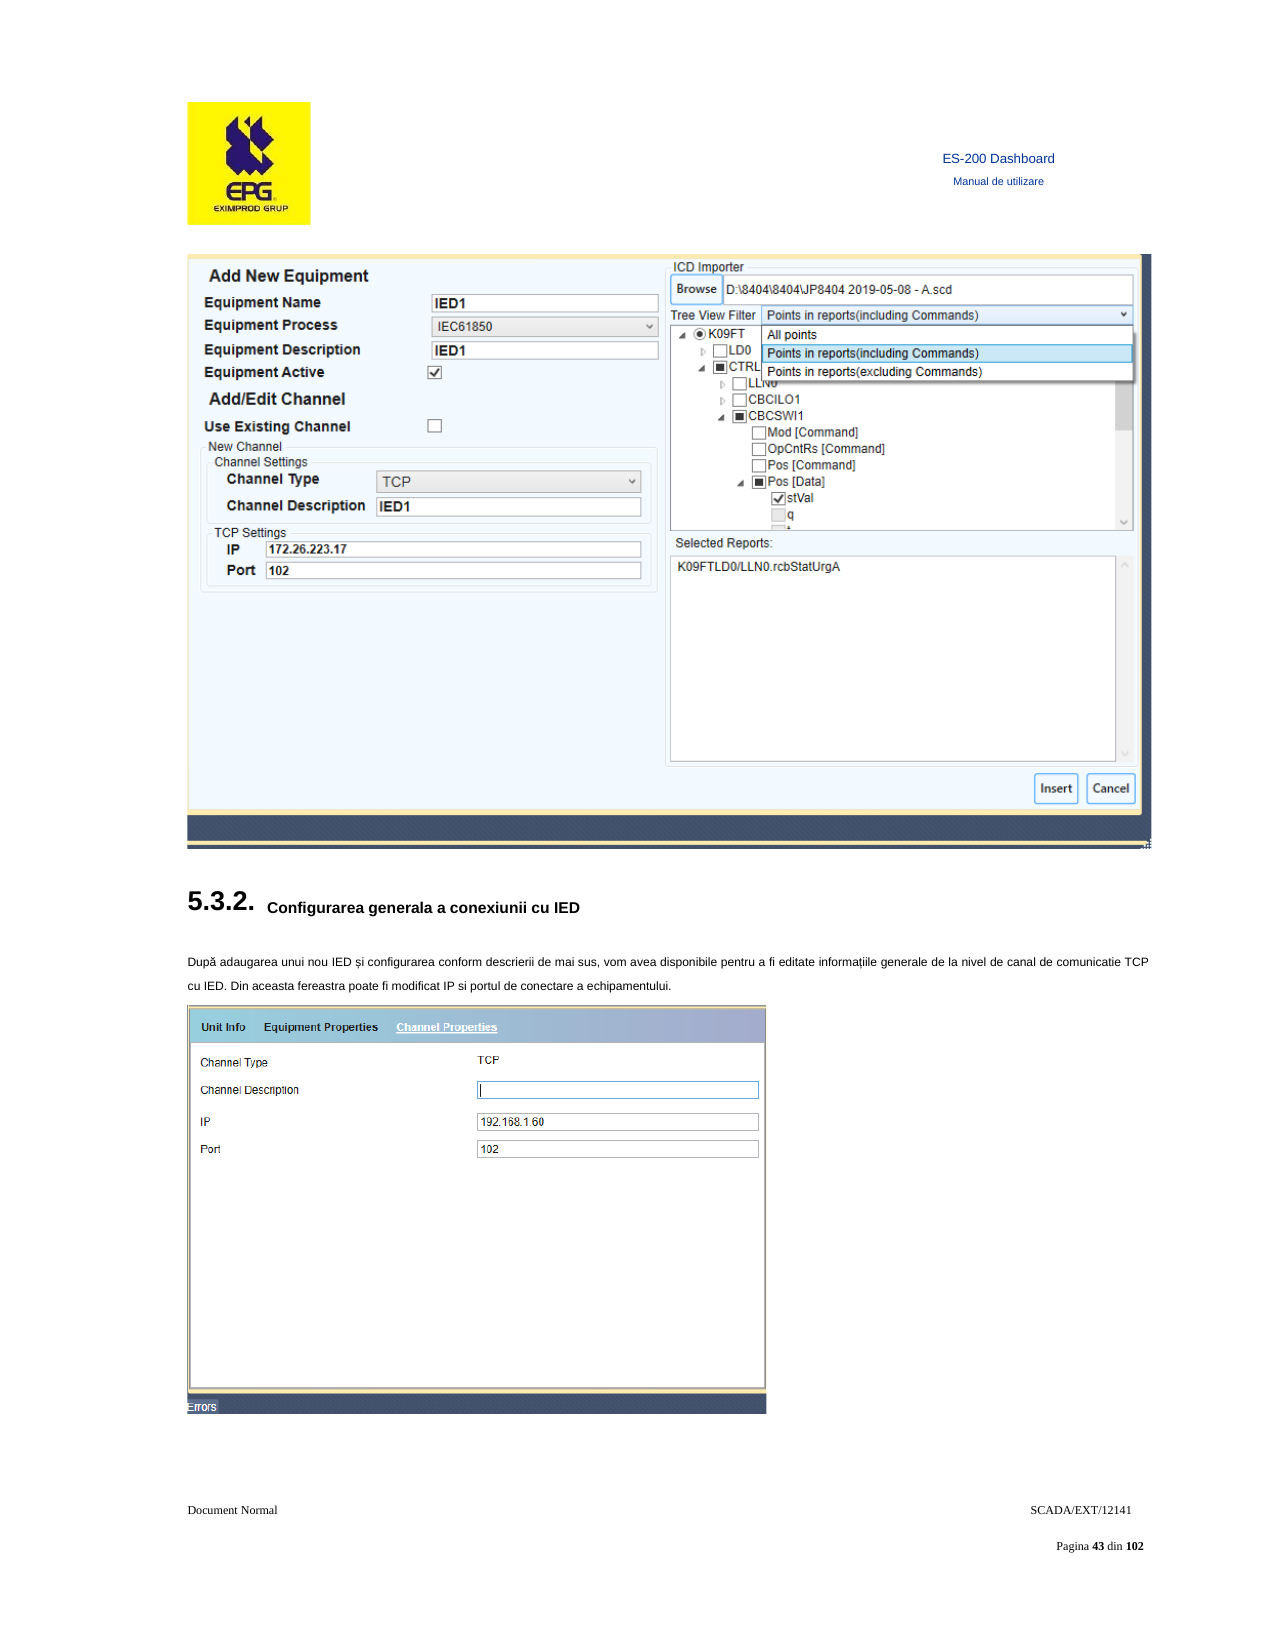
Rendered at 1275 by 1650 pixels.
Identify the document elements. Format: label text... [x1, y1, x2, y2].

subtitle Configurarea generala a conexiunii cu IED [187, 885, 1152, 917]
text După adaugarea unui nou IED și configurarea conform descrierii de mai sus, vom avea disponibile pentru a fi editate informațiile generale de la nivel de canal de comunicatie TCP cu IED. Din aceasta fereastra poate fi modificat IP si portul de conectare a echipamentului. [187, 945, 1152, 993]
picture [187, 254, 1152, 849]
picture [187, 1005, 767, 1414]
picture [187, 102, 311, 225]
